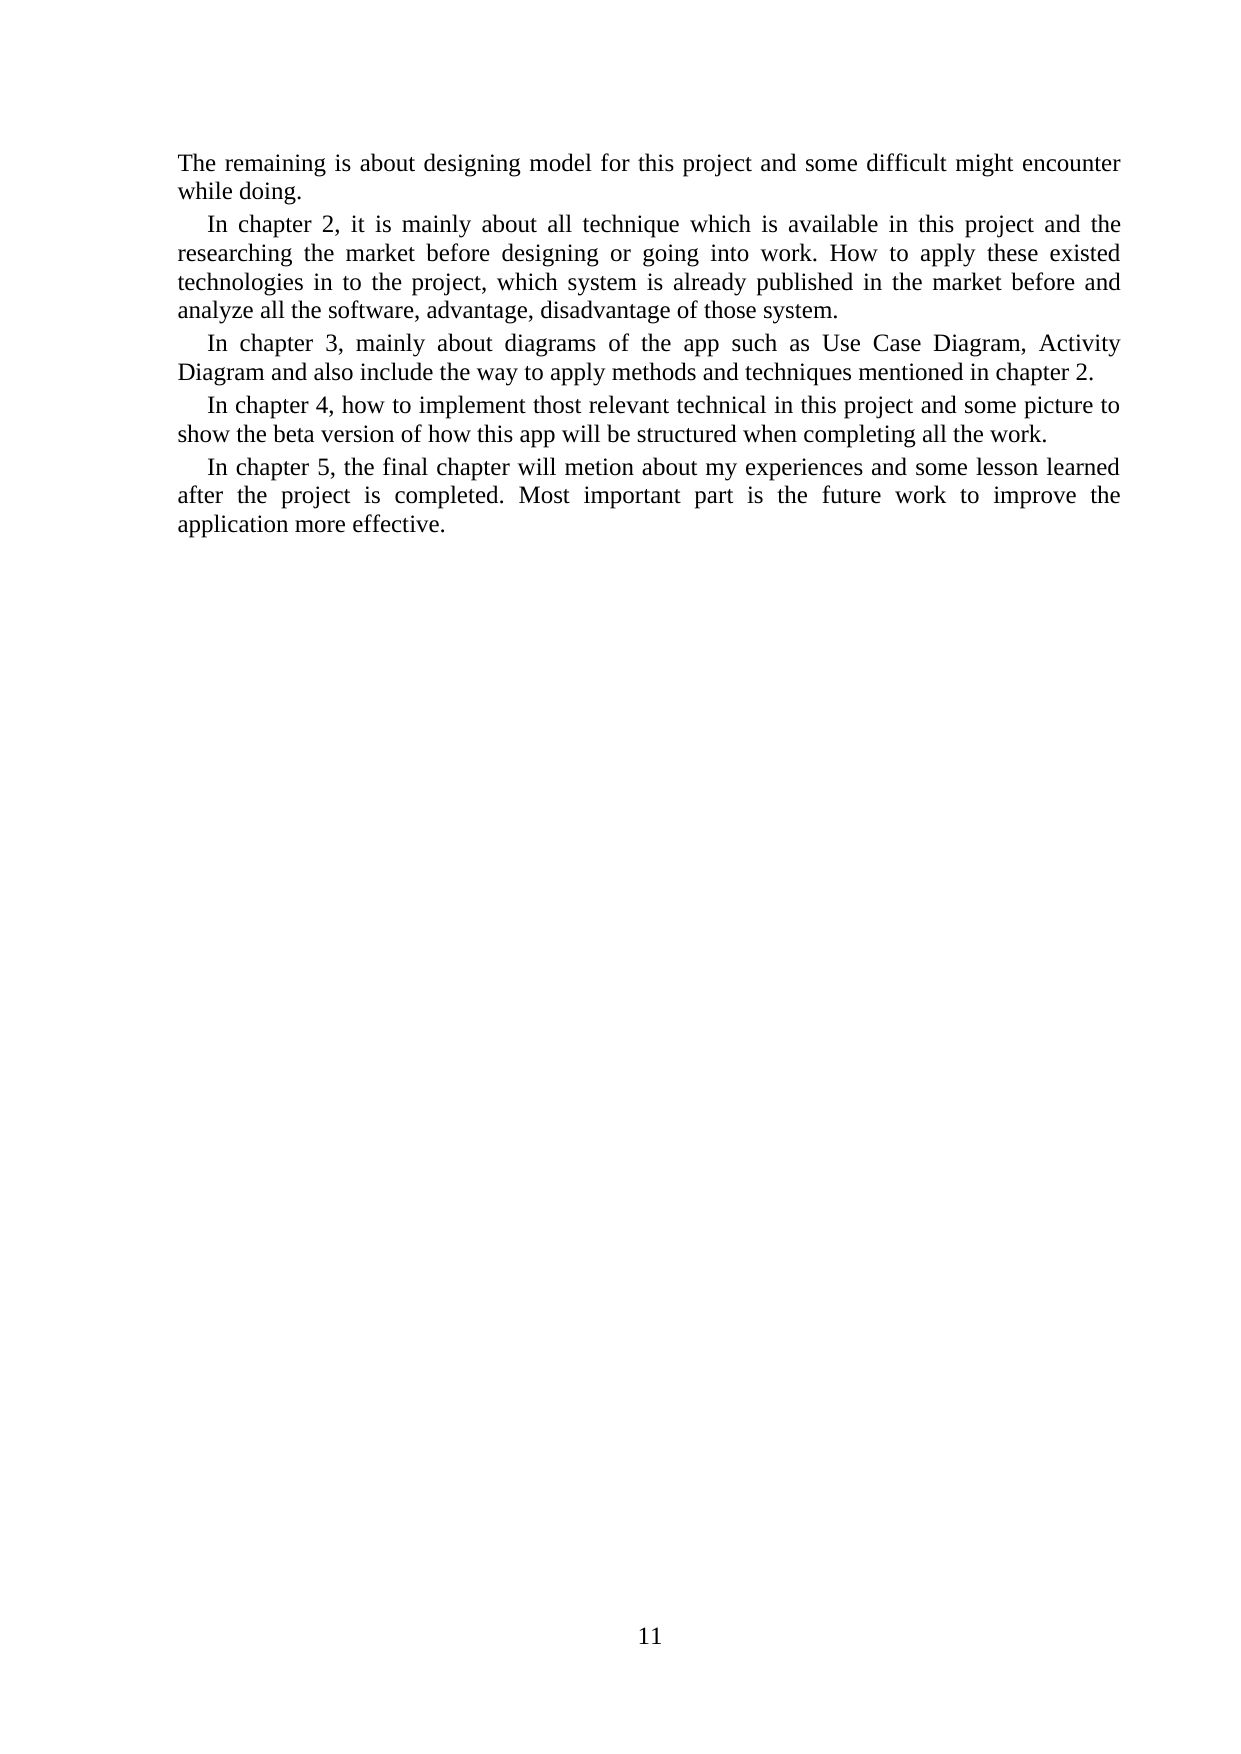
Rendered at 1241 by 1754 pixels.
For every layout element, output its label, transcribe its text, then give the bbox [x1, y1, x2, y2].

text In chapter 3, mainly about diagrams of the app such as Use Case Diagram, Activity Diagram and also include the way to apply methods and techniques mentioned in chapter 2. [177, 328, 1122, 386]
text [177, 148, 1122, 205]
text In chapter 5, the final chapter will metion about my experiences and some lesson learned after the project is completed. Most important part is the future work to improve the application more effective. [177, 452, 1122, 538]
text In chapter 2, it is mainly about all technique which is available in this project and the researching the market before designing or going into work. How to apply these existed technologies in to the project, which system is already published in the market before and analyze all the software, advantage, disadvantage of those system. [177, 209, 1122, 324]
text In chapter 4, how to implement thost relevant technical in this project and some picture to show the beta version of how this app will be structured when completing all the work. [177, 390, 1122, 448]
